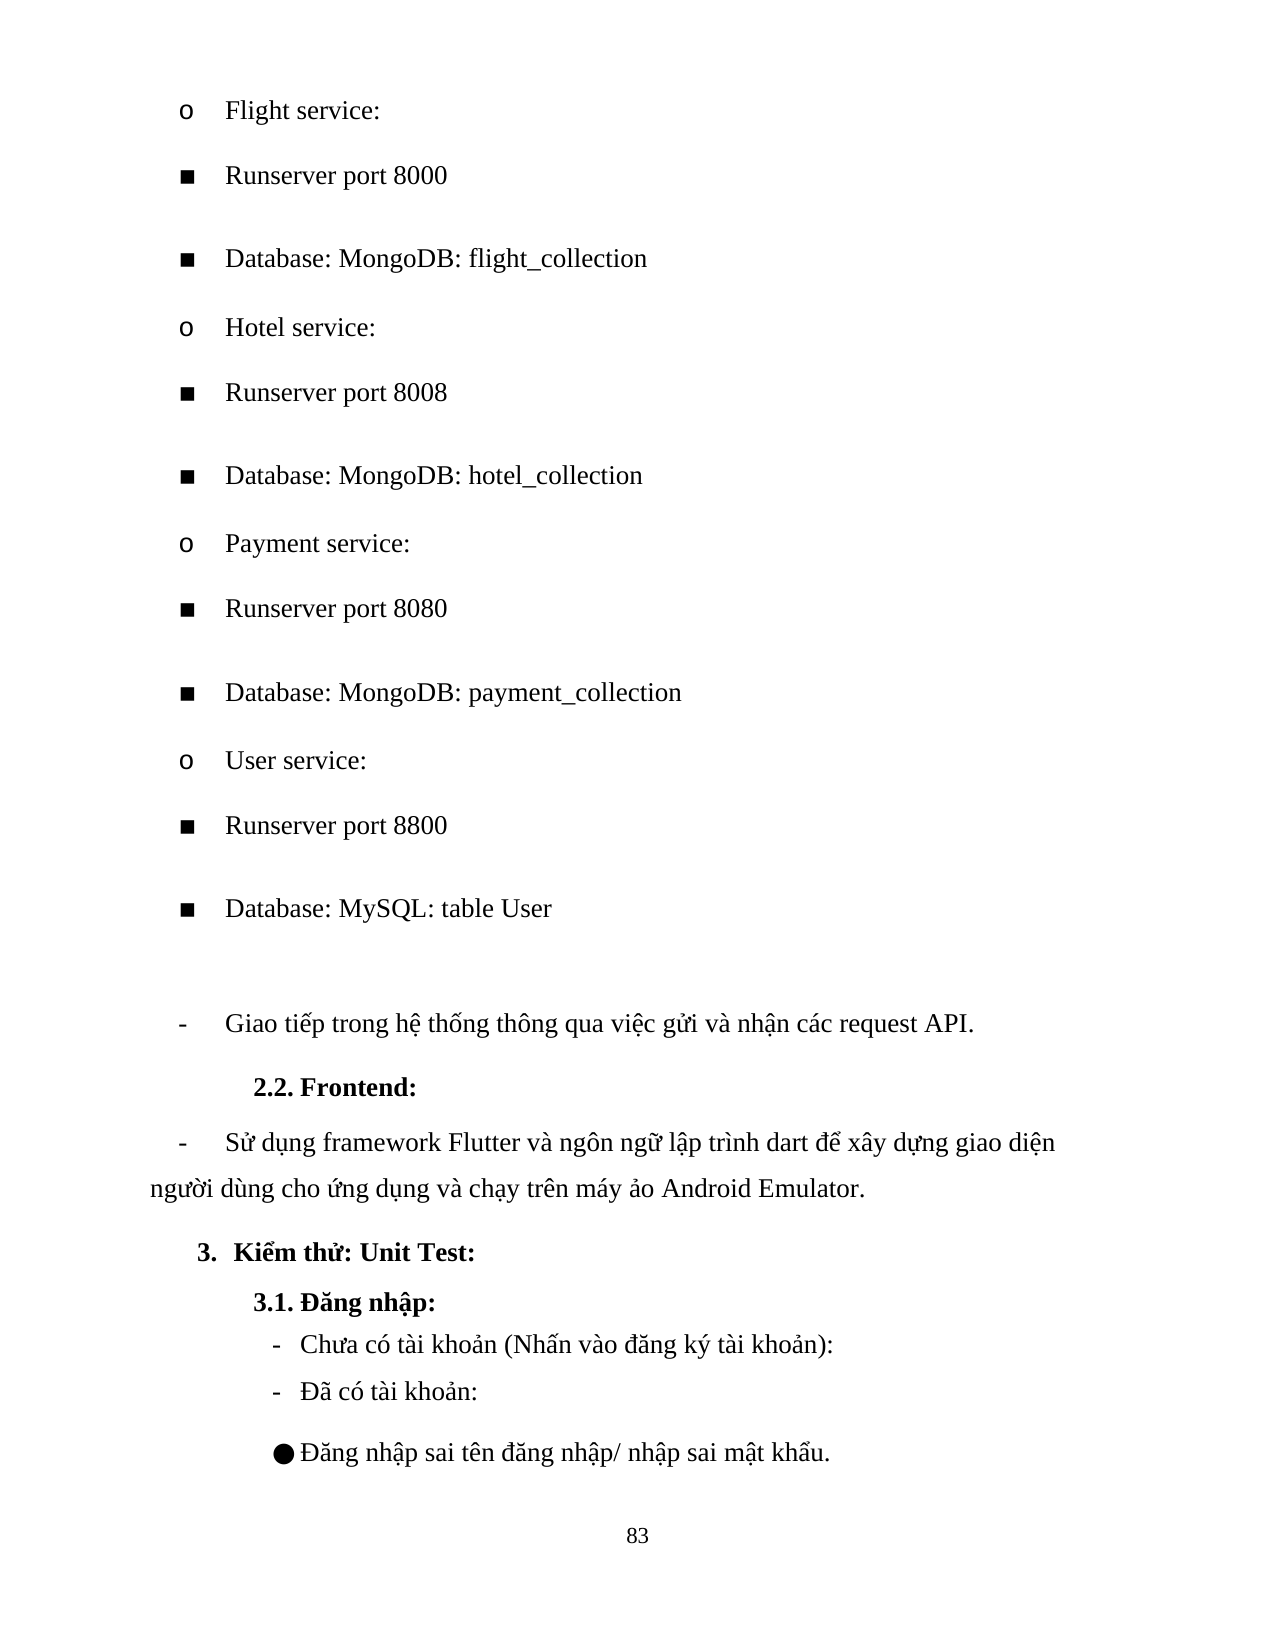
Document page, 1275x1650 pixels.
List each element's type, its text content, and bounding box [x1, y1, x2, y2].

list Runserver port 8800 [150, 794, 1125, 850]
list Đăng nhập sai tên đăng nhập/ nhập sai mật khẩu. [150, 1422, 1125, 1477]
list Giao tiếp trong hệ thống thông qua việc gửi và nhận các request API. [150, 1007, 1125, 1038]
list Database: MySQL: table User [150, 877, 1125, 933]
list Runserver port 8080 [150, 578, 1125, 633]
subtitle Đăng nhập: [253, 1287, 1125, 1318]
list Chưa có tài khoản (Nhấn vào đăng ký tài khoản): [150, 1328, 1125, 1359]
list User service: [150, 744, 1125, 778]
list Runserver port 8008 [150, 361, 1125, 417]
list Flight service: [150, 94, 1125, 128]
list Sử dụng framework Flutter và ngôn ngữ lập trình dart để xây dựng giao diện người dùng cho ứng dụng và chạy trên máy ảo Android Emulator. [150, 1126, 1125, 1203]
list Database: MongoDB: flight_collection [150, 228, 1125, 283]
list Database: MongoDB: hotel_collection [150, 444, 1125, 500]
subtitle Kiểm thử: Unit Test: [197, 1236, 1125, 1267]
list Đã có tài khoản: [150, 1375, 1125, 1406]
list Hotel service: [150, 311, 1125, 344]
list Runserver port 8000 [150, 144, 1125, 200]
list Database: MongoDB: payment_collection [150, 661, 1125, 716]
subtitle Frontend: [253, 1071, 1125, 1102]
list Payment service: [150, 528, 1125, 561]
